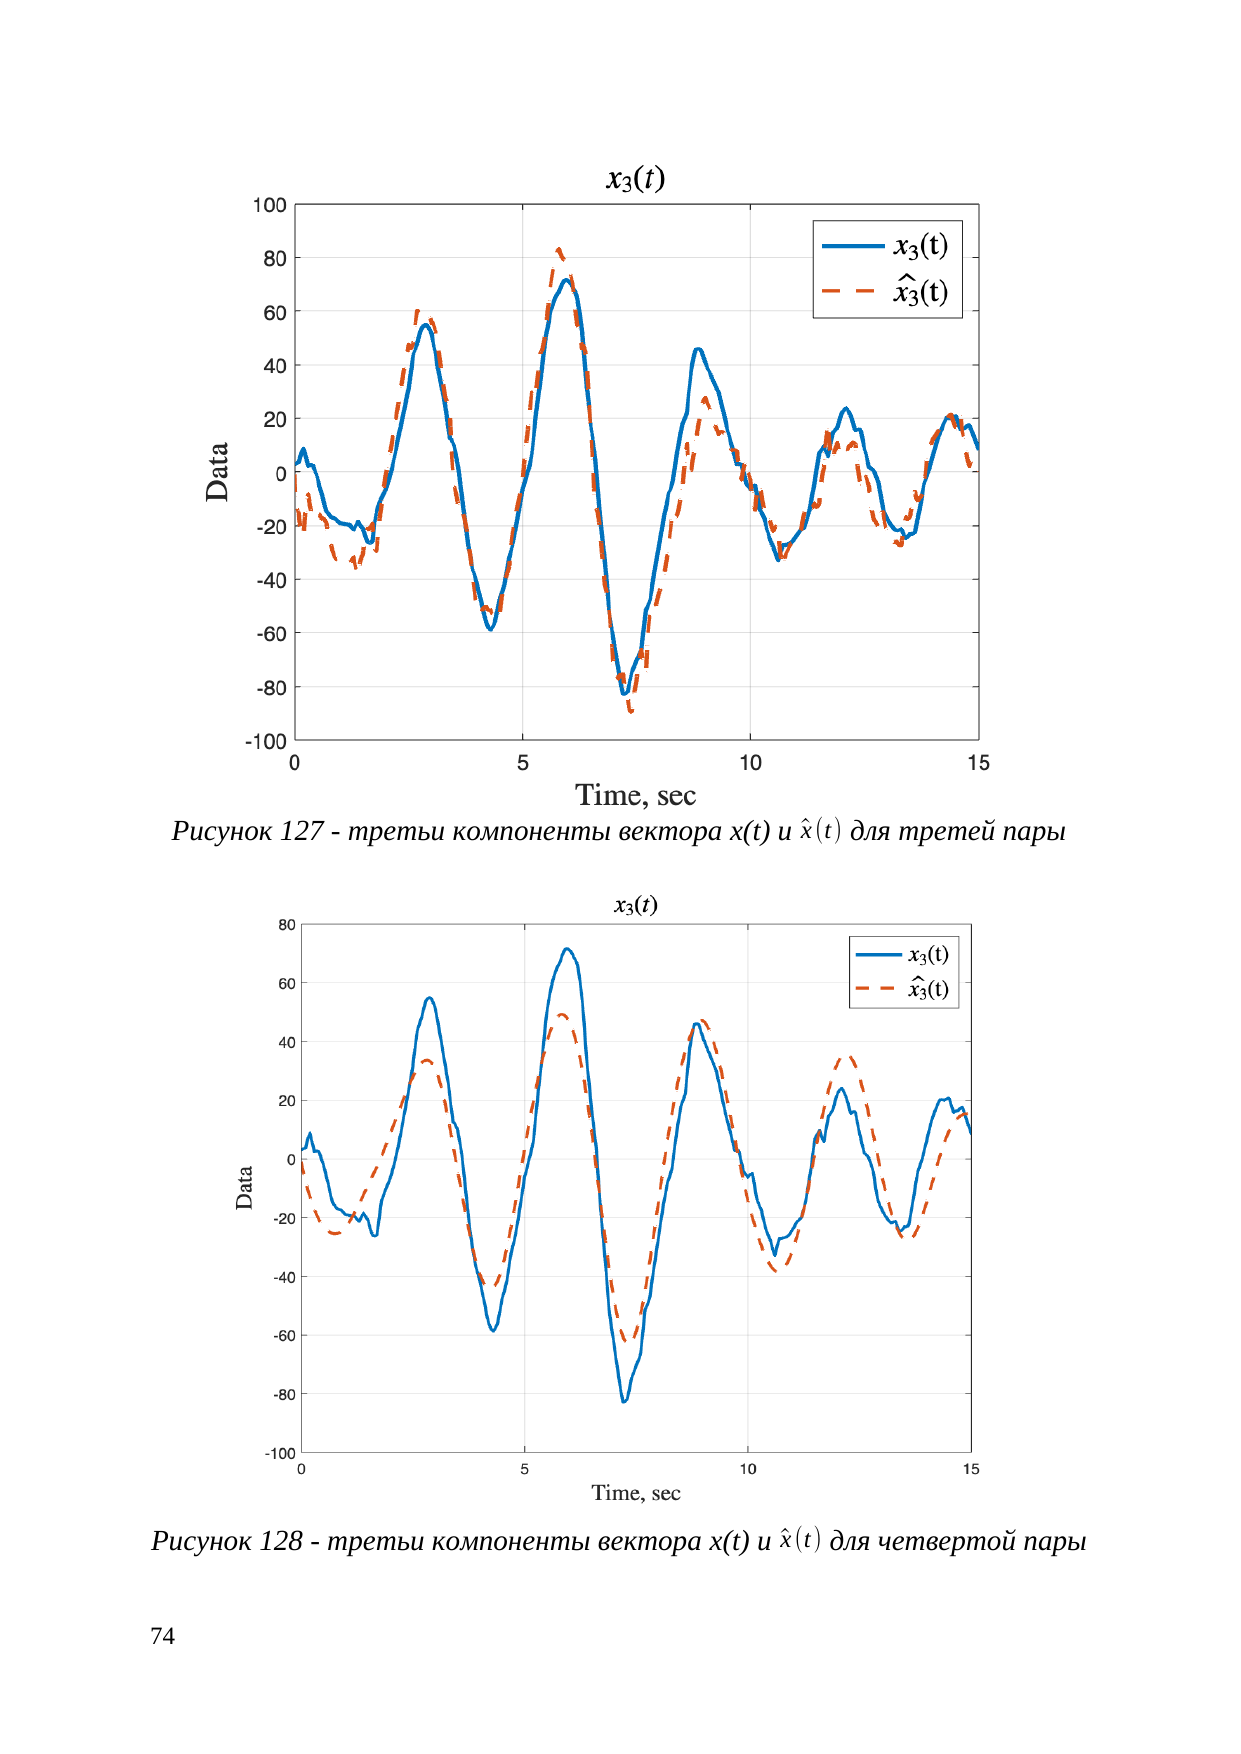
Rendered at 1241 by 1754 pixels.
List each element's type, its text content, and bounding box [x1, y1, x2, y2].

picture [179, 150, 1062, 813]
text Рисунок 127 - третьи компоненты вектора x(t) и для третей пары [150, 813, 1090, 847]
text Рисунок 128 - третьи компоненты вектора x(t) и для четвертой пары [150, 1523, 1090, 1556]
picture [188, 875, 1053, 1523]
